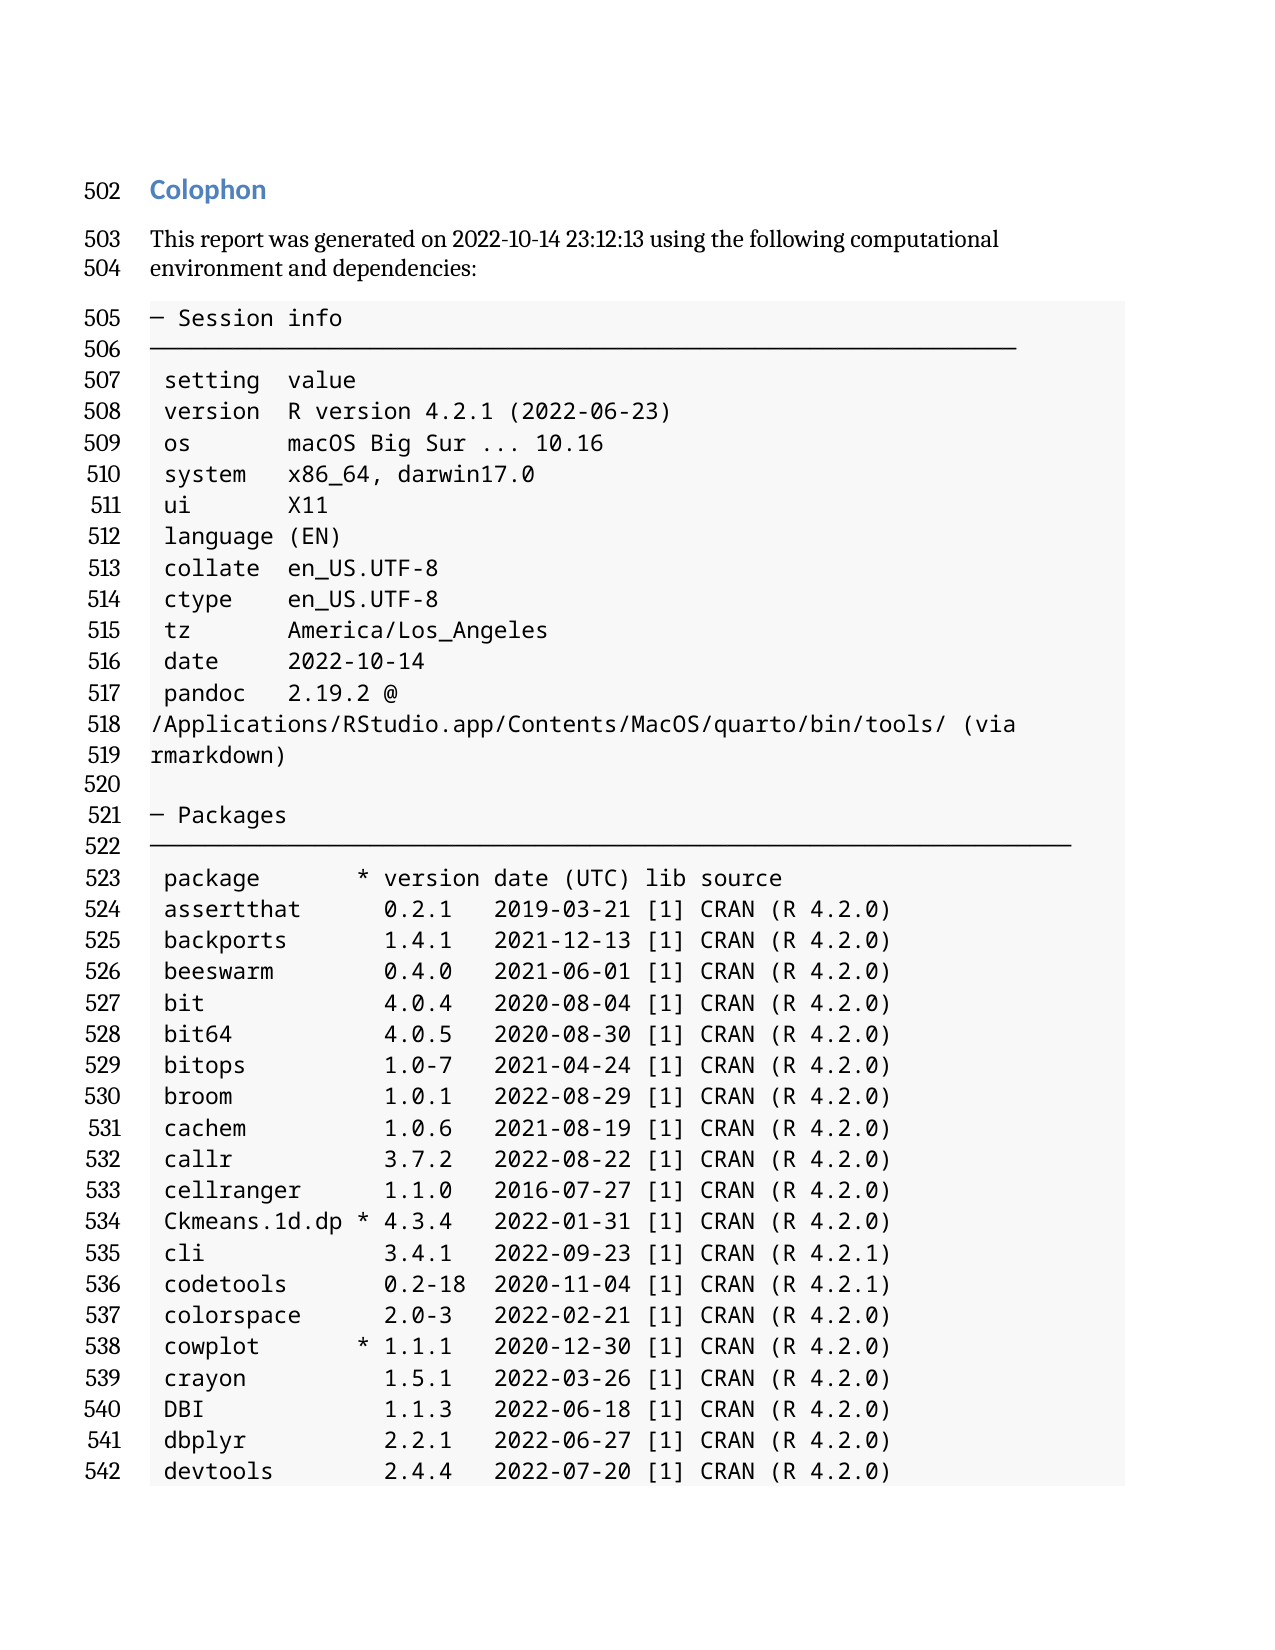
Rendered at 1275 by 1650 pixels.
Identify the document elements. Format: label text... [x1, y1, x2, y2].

text This report was generated on 2022-10-14 23:12:13 using the following computational environment and dependencies: [150, 225, 1125, 283]
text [150, 301, 1125, 1486]
subtitle Colophon [150, 171, 1125, 206]
